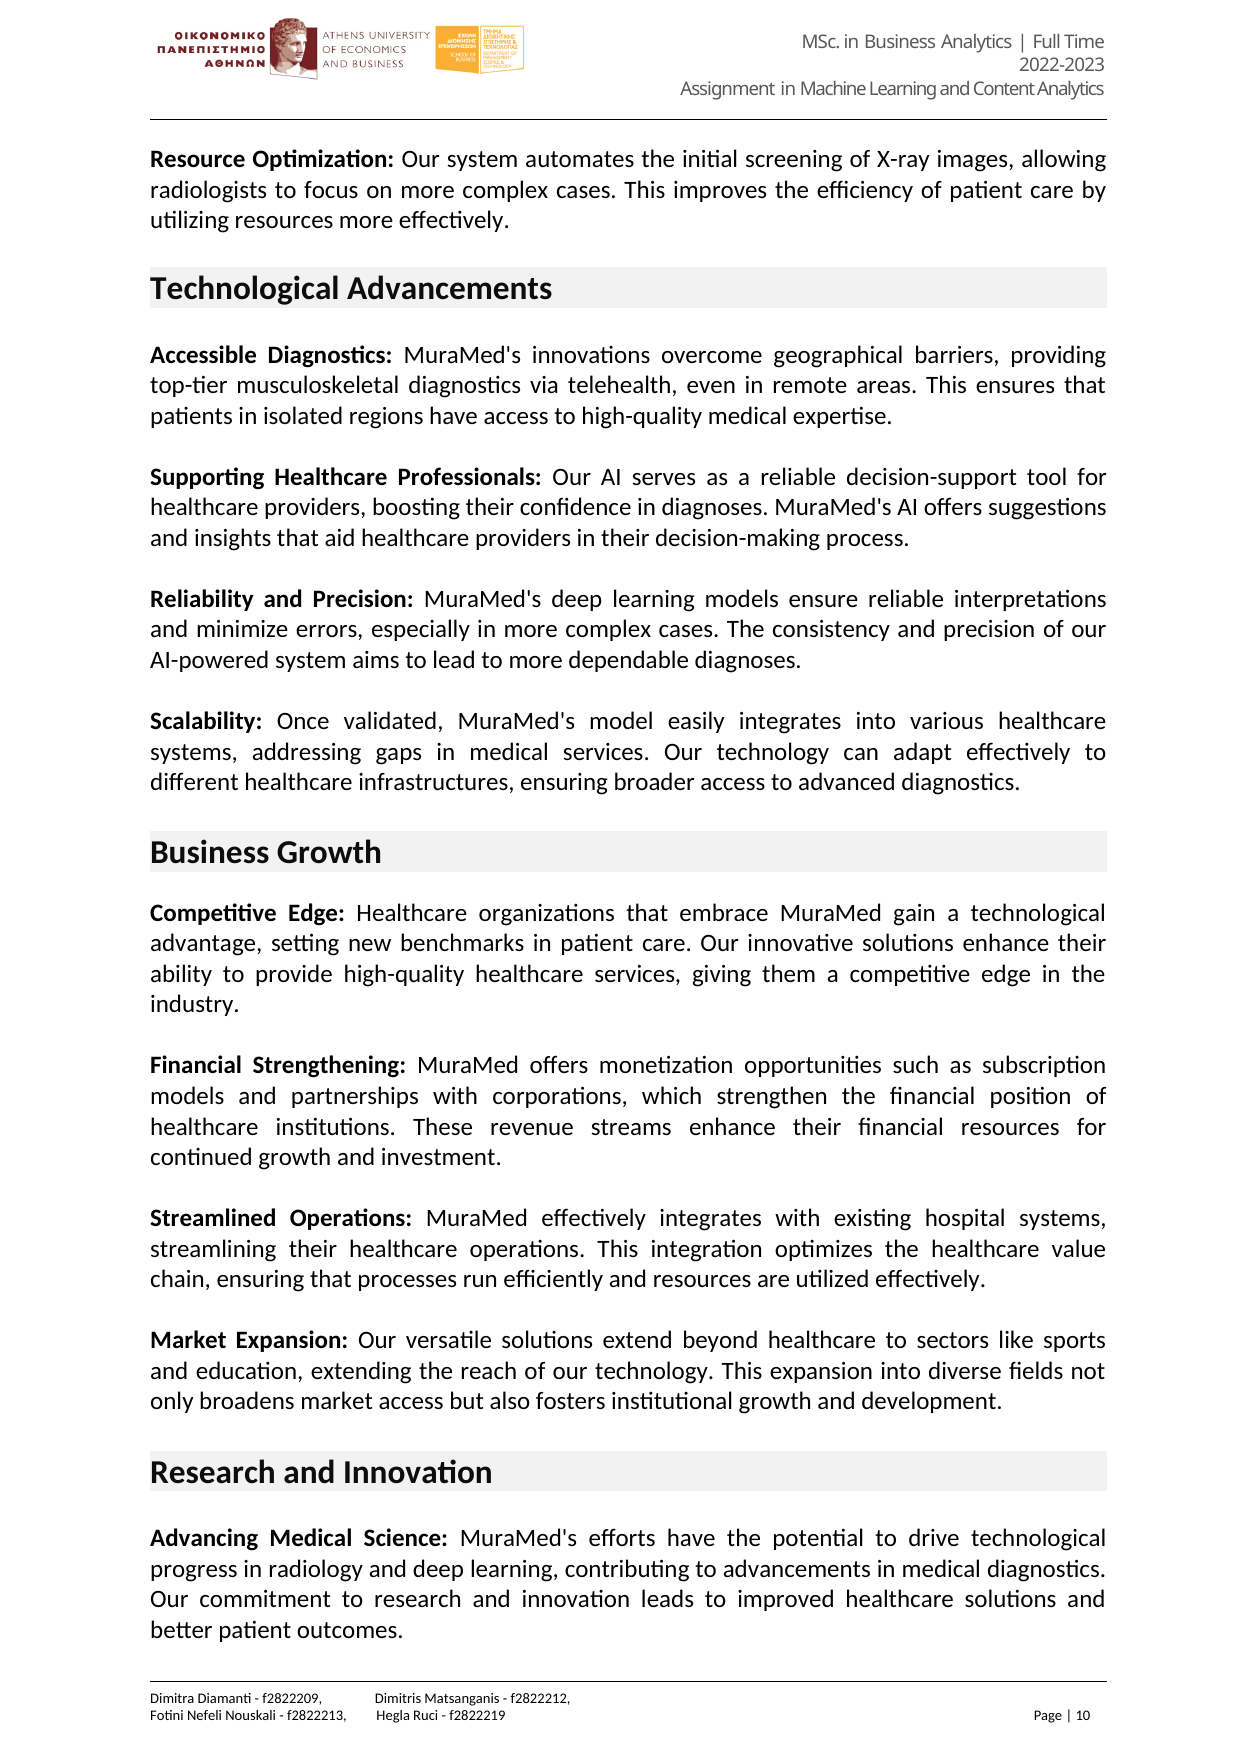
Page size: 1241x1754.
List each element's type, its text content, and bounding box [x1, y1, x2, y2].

subtitle Business Growth [150, 831, 1107, 872]
text Resource Optimization: Our system automates the initial screening of X-ray images, allowing radiologists to focus on more complex cases. This improves the efficiency of patient care by utilizing resources more effectively. [150, 143, 1107, 235]
text Streamlined Operations: MuraMed effectively integrates with existing hospital systems, streamlining their healthcare operations. This integration optimizes the healthcare value chain, ensuring that processes run efficiently and resources are utilized effectively. [150, 1202, 1107, 1294]
text Financial Strengthening: MuraMed offers monetization opportunities such as subscription models and partnerships with corporations, which strengthen the financial position of healthcare institutions. These revenue streams enhance their financial resources for continued growth and investment. [150, 1050, 1107, 1172]
subtitle Technological Advancements [150, 267, 1107, 308]
subtitle Research and Innovation [150, 1451, 1107, 1491]
picture [151, 17, 526, 82]
text Reliability and Precision: MuraMed's deep learning models ensure reliable interpretations and minimize errors, especially in more complex cases. The consistency and precision of our AI-powered system aims to lead to more dependable diagnoses. [150, 583, 1107, 674]
text Competitive Edge: Healthcare organizations that embrace MuraMed gain a technological advantage, setting new benchmarks in patient care. Our innovative solutions enhance their ability to provide high-quality healthcare services, giving them a competitive edge in the industry. [150, 897, 1107, 1019]
text Market Expansion: Our versatile solutions extend beyond healthcare to sectors like sports and education, extending the reach of our technology. This expansion into diverse fields not only broadens market access but also fosters institutional growth and development. [150, 1324, 1107, 1416]
text Accessible Diagnostics: MuraMed's innovations overcome geographical barriers, providing top-tier musculoskeletal diagnostics via telehealth, even in remote areas. This ensures that patients in isolated regions have access to high-quality medical expertise. [150, 339, 1107, 430]
text Supporting Healthcare Professionals: Our AI serves as a reliable decision-support tool for healthcare providers, boosting their confidence in diagnoses. MuraMed's AI offers suggestions and insights that aid healthcare providers in their decision-making process. [150, 461, 1107, 552]
text Advancing Medical Science: MuraMed's efforts have the potential to drive technological progress in radiology and deep learning, contributing to advancements in medical diagnostics. Our commitment to research and innovation leads to improved healthcare solutions and better patient outcomes. [150, 1522, 1107, 1644]
text Scalability: Once validated, MuraMed's model easily integrates into various healthcare systems, addressing gaps in medical services. Our technology can adapt effectively to different healthcare infrastructures, ensuring broader access to advanced diagnostics. [150, 705, 1107, 797]
